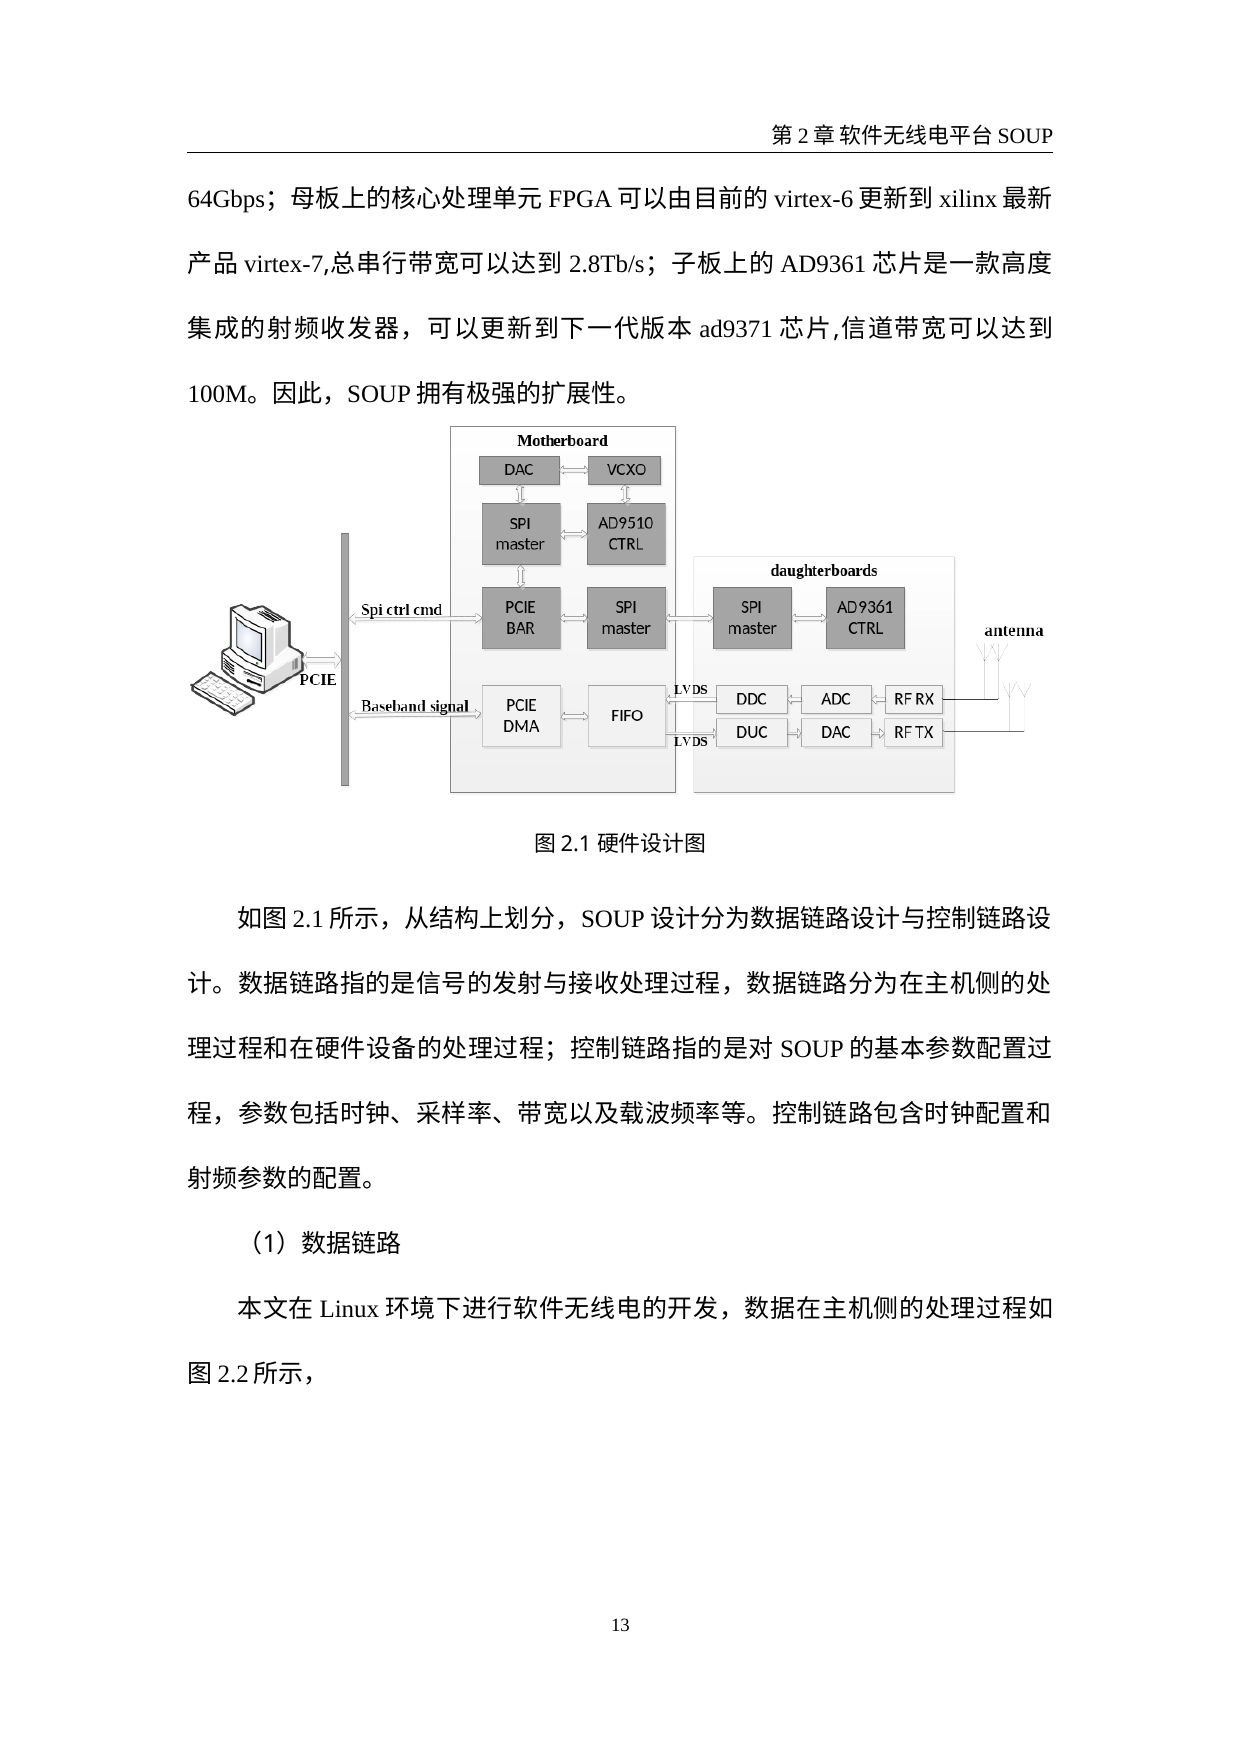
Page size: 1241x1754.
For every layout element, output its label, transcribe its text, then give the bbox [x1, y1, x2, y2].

text 图2.1 硬件设计图 [187, 826, 1053, 859]
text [187, 164, 1053, 424]
text 本文在Linux环境下进行软件无线电的开发，数据在主机侧的处理过程如图2.2所示， [187, 1274, 1053, 1404]
text （1）数据链路 [187, 1209, 1053, 1274]
text 如图2.1所示，从结构上划分，SOUP设计分为数据链路设计与控制链路设计。数据链路指的是信号的发射与接收处理过程，数据链路分为在主机侧的处理过程和在硬件设备的处理过程；控制链路指的是对SOUP的基本参数配置过程，参数包括时钟、采样率、带宽以及载波频率等。控制链路包含时钟配置和射频参数的配置。 [187, 884, 1053, 1209]
